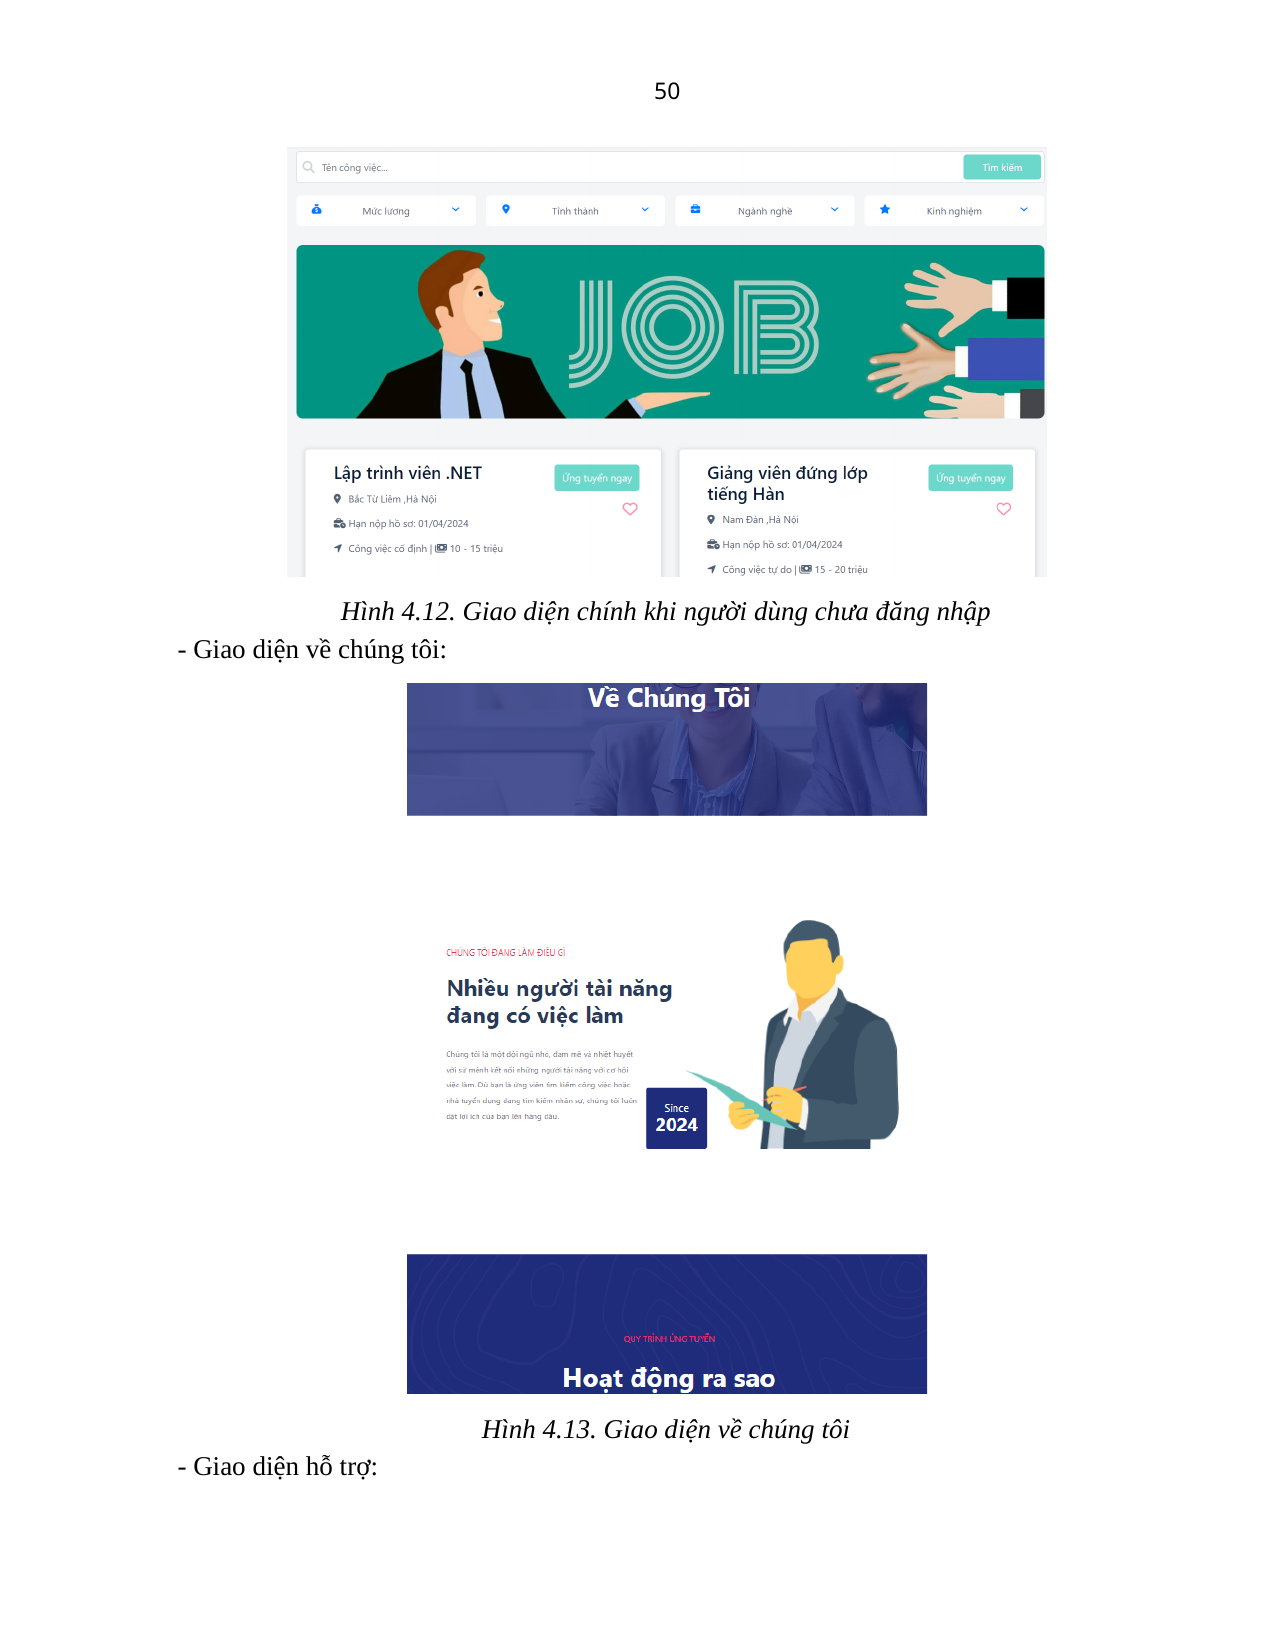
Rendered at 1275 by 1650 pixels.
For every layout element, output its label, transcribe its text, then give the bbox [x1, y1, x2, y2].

picture [287, 147, 1048, 577]
picture [407, 683, 928, 1394]
text - Giao diện hỗ trợ: [177, 1451, 1157, 1482]
text Hình 4.12. Giao diện chính khi người dùng chưa đăng nhập [177, 596, 1157, 627]
text - Giao diện về chúng tôi: [177, 633, 1157, 664]
text Hình 4.13. Giao diện về chúng tôi [177, 1413, 1157, 1444]
